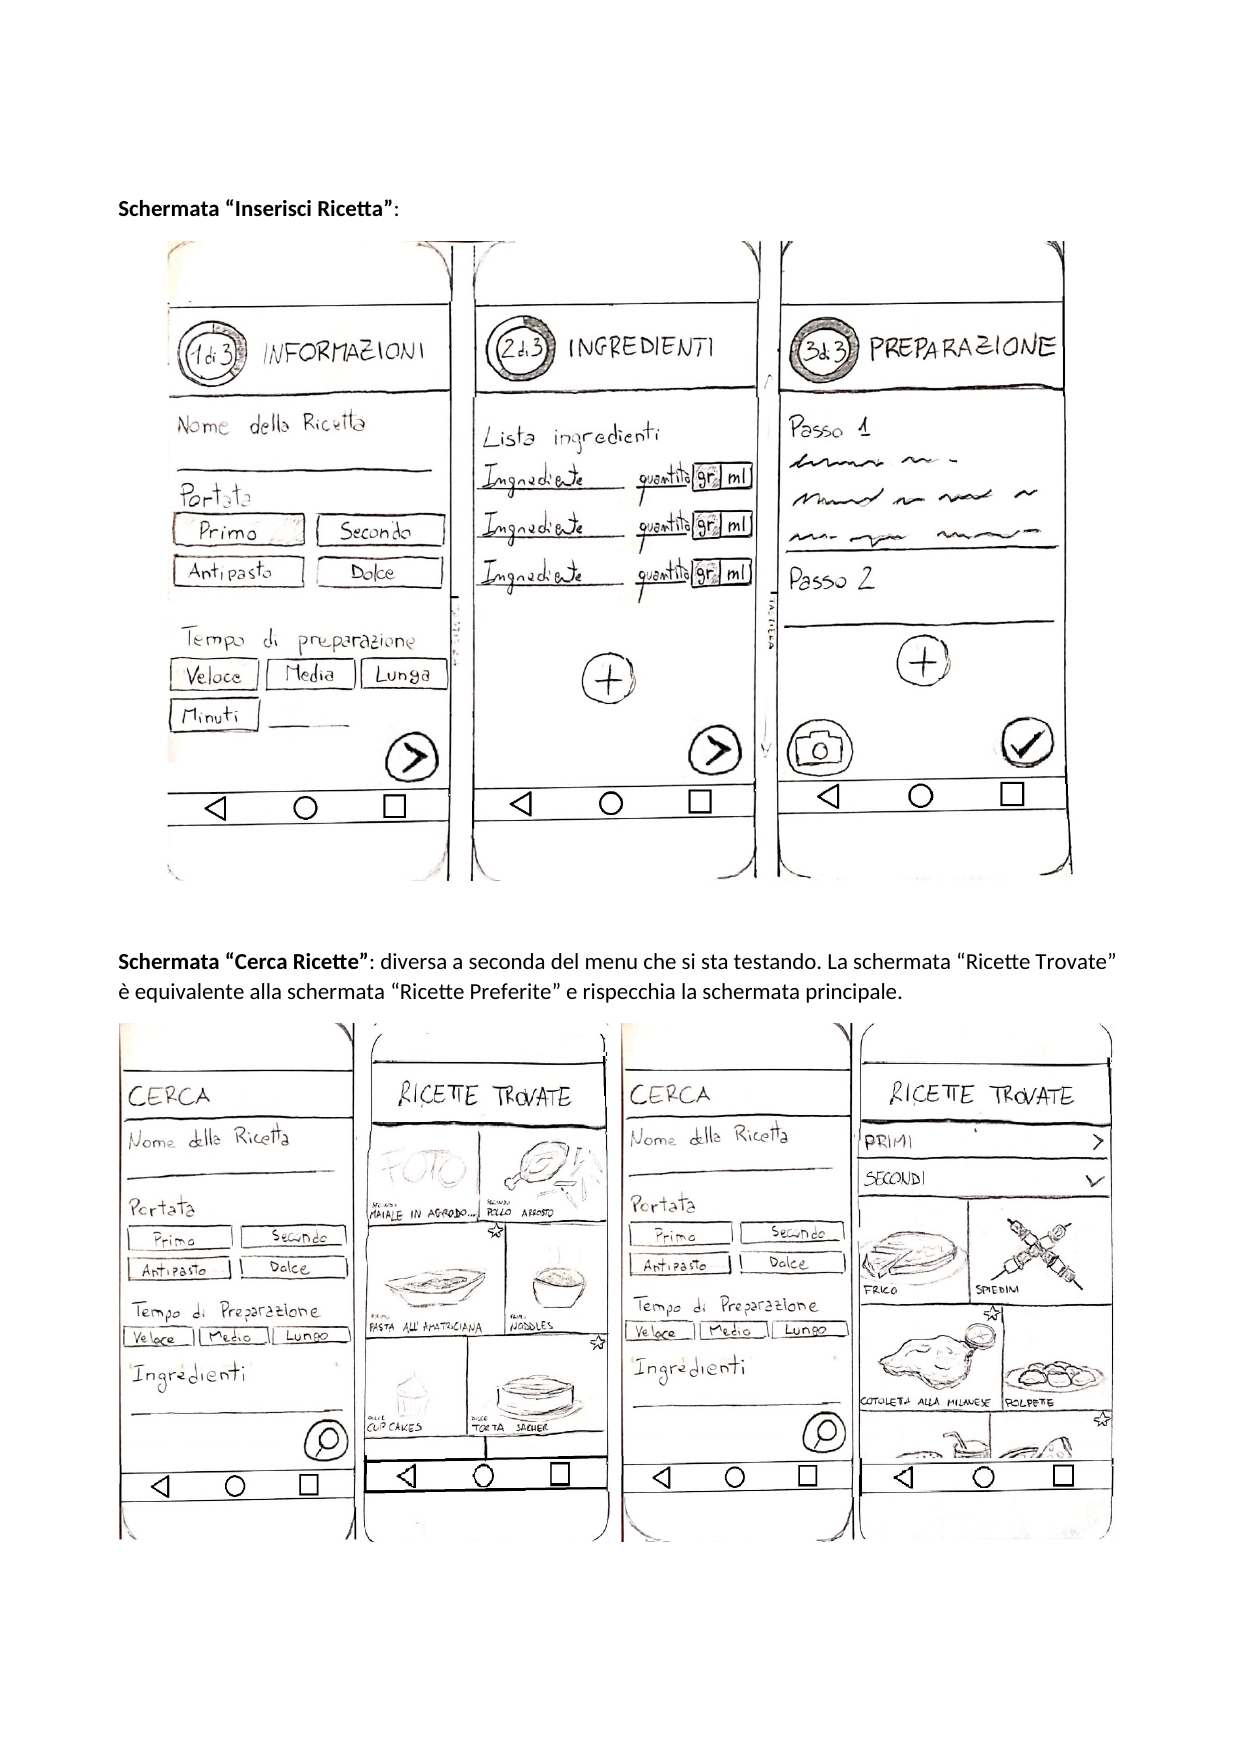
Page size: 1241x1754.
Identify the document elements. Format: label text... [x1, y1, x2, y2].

text Schermata “Cerca Ricette”: diversa a seconda del menu che si sta testando. La schermata “Ricette Trovate” è equivalente alla schermata “Ricette Preferite” e rispecchia la schermata principale. [118, 947, 1122, 1005]
text Schermata “Inserisci Ricetta”: [118, 194, 1122, 222]
picture [167, 241, 1073, 881]
picture [119, 1023, 1122, 1542]
